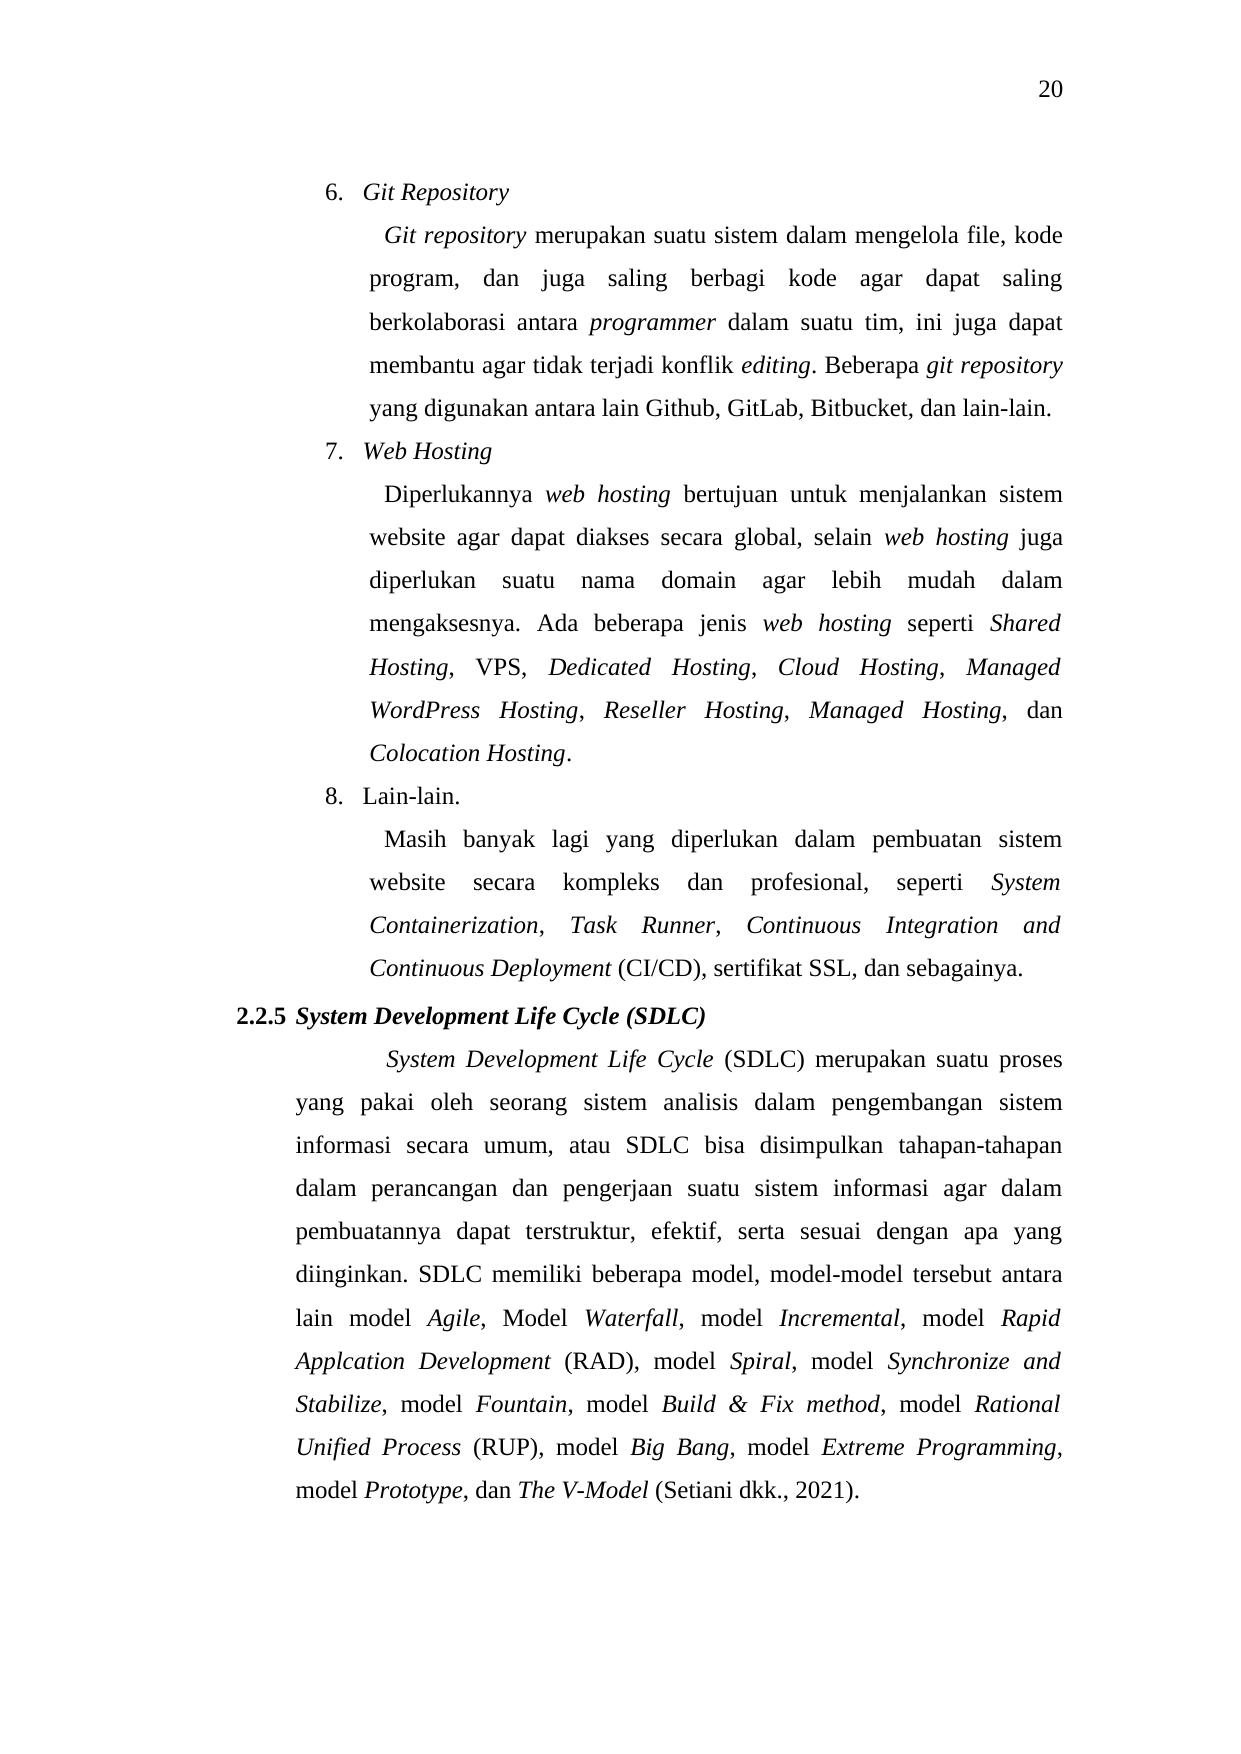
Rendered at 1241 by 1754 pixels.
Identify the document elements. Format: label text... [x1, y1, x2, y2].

list Lain-lain. [325, 781, 1063, 810]
list Web Hosting [325, 436, 1063, 465]
subtitle System Development Life Cycle (SDLC) [236, 1001, 1063, 1029]
list Git Repository [325, 177, 1063, 206]
text System Development Life Cycle (SDLC) merupakan suatu proses yang pakai oleh seorang sistem analisis dalam pengembangan sistem informasi secara umum, atau SDLC bisa disimpulkan tahapan-tahapan dalam perancangan dan pengerjaan suatu sistem informasi agar dalam pembuatannya dapat terstruktur, efektif, serta sesuai dengan apa yang diinginkan. SDLC memiliki beberapa model, model-model tersebut antara lain model Agile, Model Waterfall, model Incremental, model Rapid Applcation Development (RAD), model Spiral, model Synchronize and Stabilize, model Fountain, model Build & Fix method, model Rational Unified Process (RUP), model Big Bang, model Extreme Programming, model Prototype, dan The V-Model . [295, 1044, 1063, 1504]
list Git repository merupakan suatu sistem dalam mengelola file, kode program, dan juga saling berbagi kode agar dapat saling berkolaborasi antara programmer dalam suatu tim, ini juga dapat membantu agar tidak terjadi konflik editing. Beberapa git repository yang digunakan antara lain Github, GitLab, Bitbucket, dan lain-lain. [369, 220, 1063, 422]
list Diperlukannya web hosting bertujuan untuk menjalankan sistem website agar dapat diakses secara global, selain web hosting juga diperlukan suatu nama domain agar lebih mudah dalam mengaksesnya. Ada beberapa jenis web hosting seperti Shared Hosting, VPS, Dedicated Hosting, Cloud Hosting, Managed WordPress Hosting, Reseller Hosting, Managed Hosting, dan Colocation Hosting. [369, 479, 1063, 767]
list Masih banyak lagi yang diperlukan dalam pembuatan sistem website secara kompleks dan profesional, seperti System Containerization, Task Runner, Continuous Integration and Continuous Deployment (CI/CD), sertifikat SSL, dan sebagainya. [369, 824, 1063, 982]
